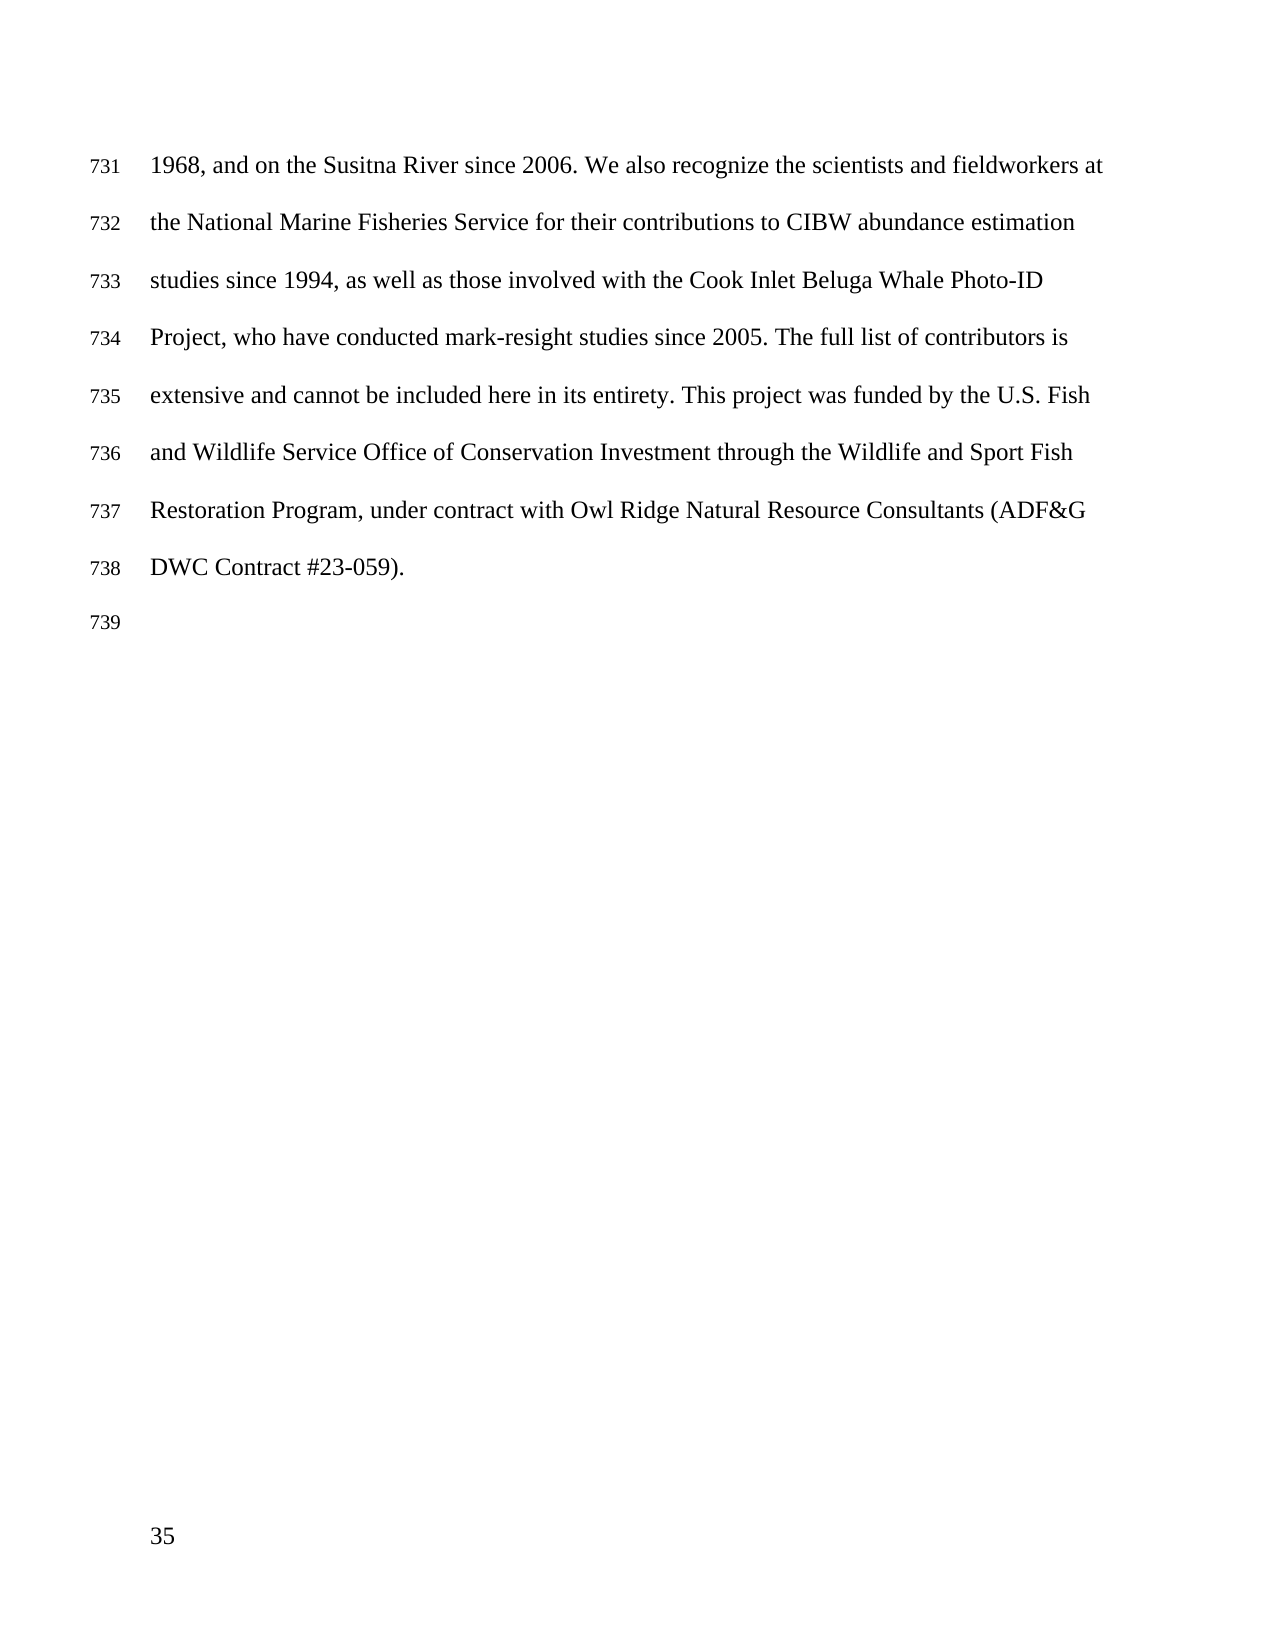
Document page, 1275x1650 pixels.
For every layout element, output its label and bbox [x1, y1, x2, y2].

text [150, 150, 1125, 581]
